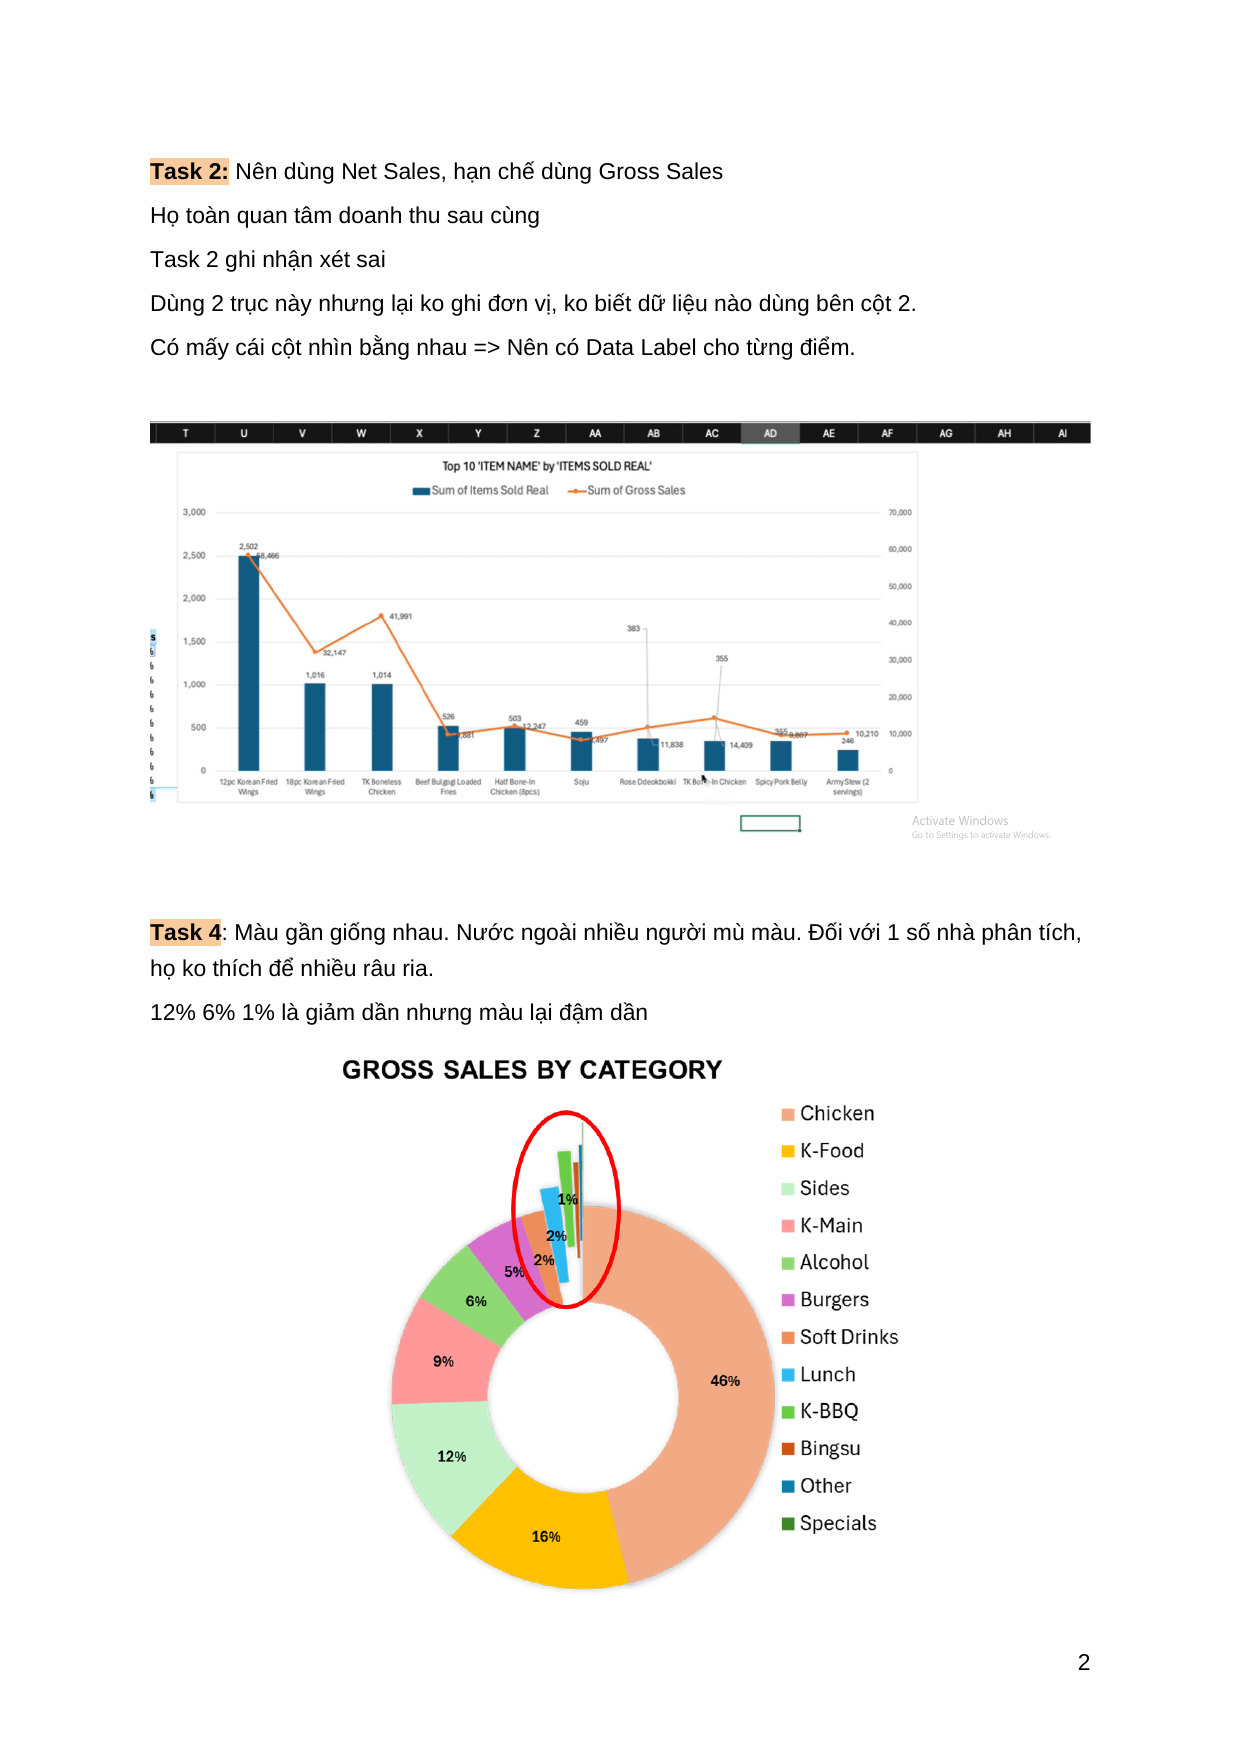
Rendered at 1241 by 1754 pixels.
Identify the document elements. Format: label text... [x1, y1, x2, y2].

text 12% 6% 1% là giảm dần nhưng màu lại đậm dần [150, 999, 1090, 1025]
text Task 2: Nên dùng Net Sales, hạn chế dùng Gross Sales [229, 158, 1090, 185]
text Họ toàn quan tâm doanh thu sau cùng [150, 202, 1090, 228]
picture [150, 1042, 915, 1596]
picture [150, 421, 1091, 858]
text Task 2 ghi nhận xét sai [150, 246, 1090, 272]
text Dùng 2 trục này nhưng lại ko ghi đơn vị, ko biết dữ liệu nào dùng bên cột 2. [150, 290, 1090, 316]
text Có mấy cái cột nhìn bằng nhau => Nên có Data Label cho từng điểm. [150, 334, 1090, 360]
text Task 4: Màu gần giống nhau. Nước ngoài nhiều người mù màu. Đối với 1 số nhà phân tích, họ ko thích để nhiều râu ria. [150, 919, 1090, 981]
